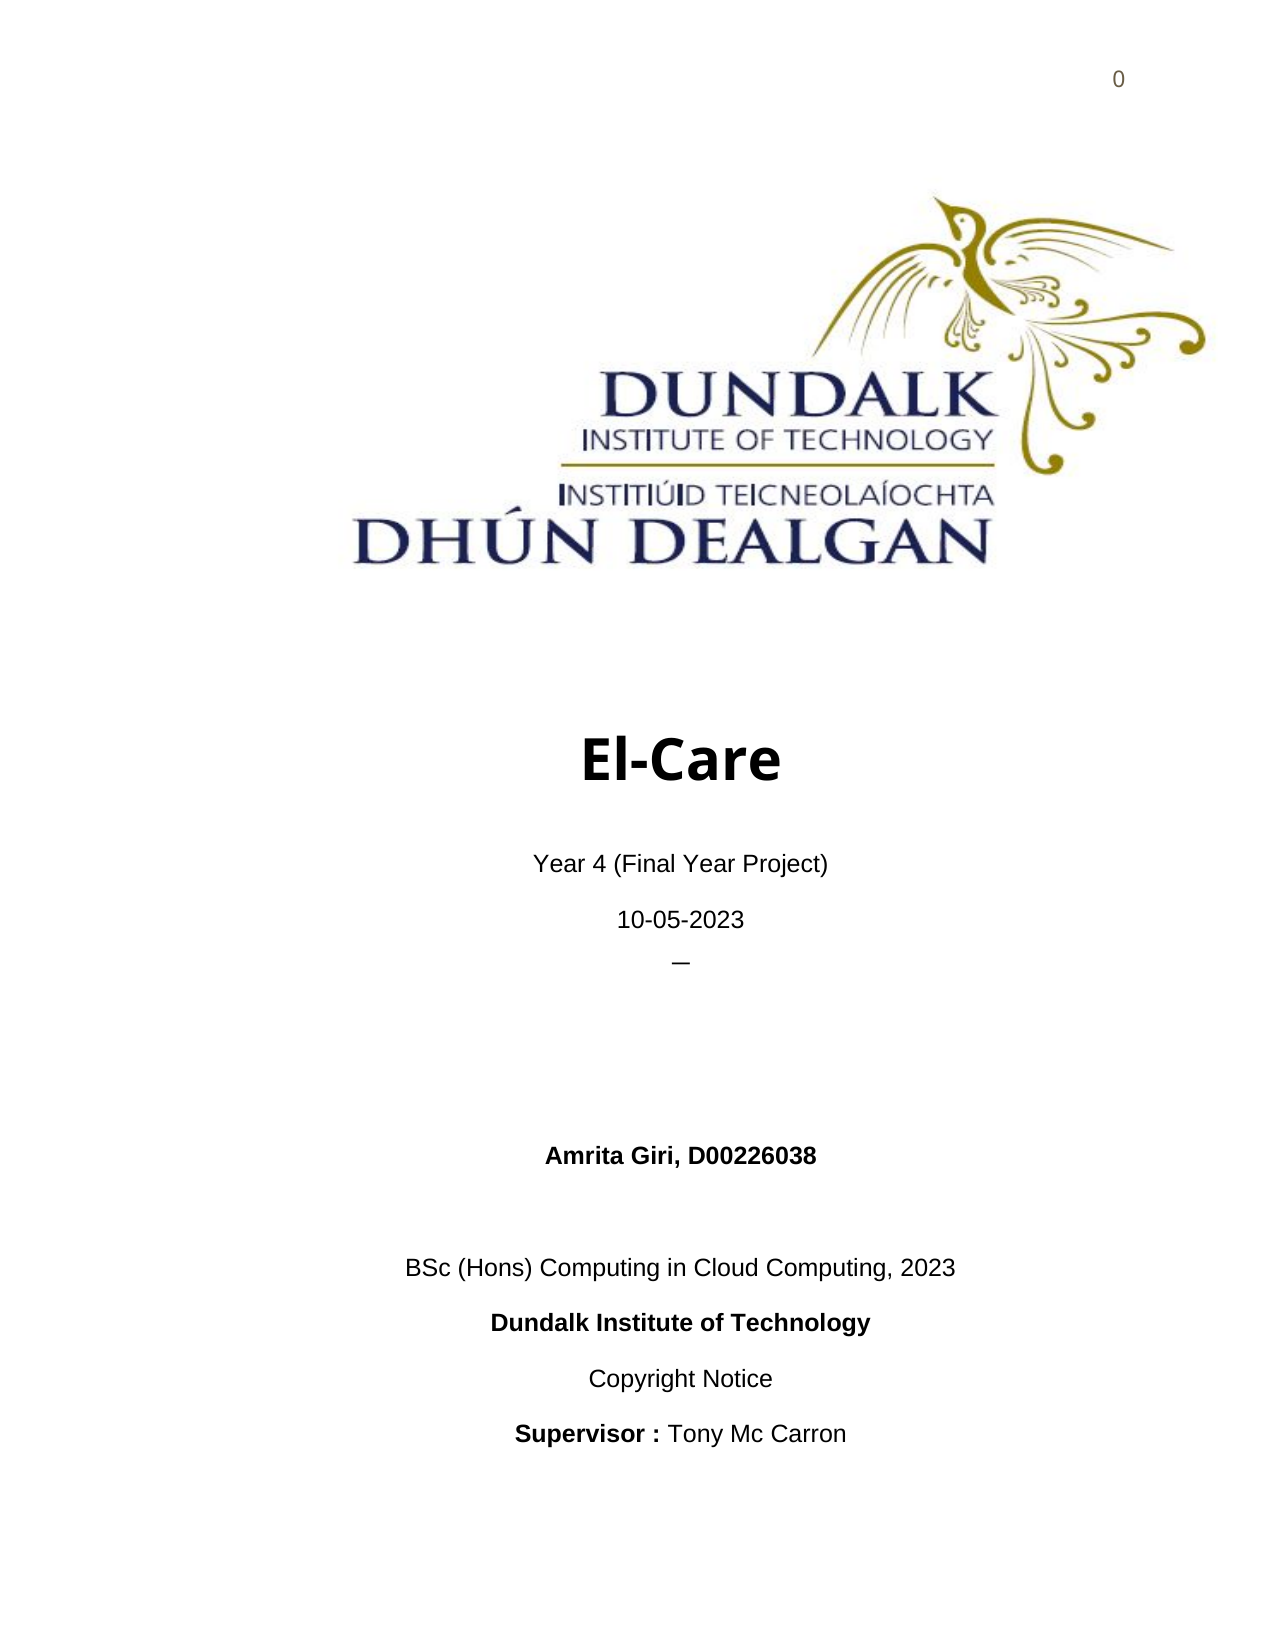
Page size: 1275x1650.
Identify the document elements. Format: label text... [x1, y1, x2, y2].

text Amrita Giri, D00226038 [236, 1141, 1125, 1170]
text Copyright Notice [236, 1364, 1125, 1392]
picture [236, 162, 1269, 638]
text Year 4 (Final Year Project) [236, 849, 1125, 878]
text ─ [236, 948, 1125, 977]
text 10-05-2023 [236, 905, 1125, 934]
text Supervisor : Tony Mc Carron [236, 1419, 1125, 1448]
text Dundalk Institute of Technology [236, 1308, 1125, 1337]
title El-Care [236, 718, 1125, 797]
text BSc (Hons) Computing in Cloud Computing, 2023 [236, 1252, 1125, 1281]
